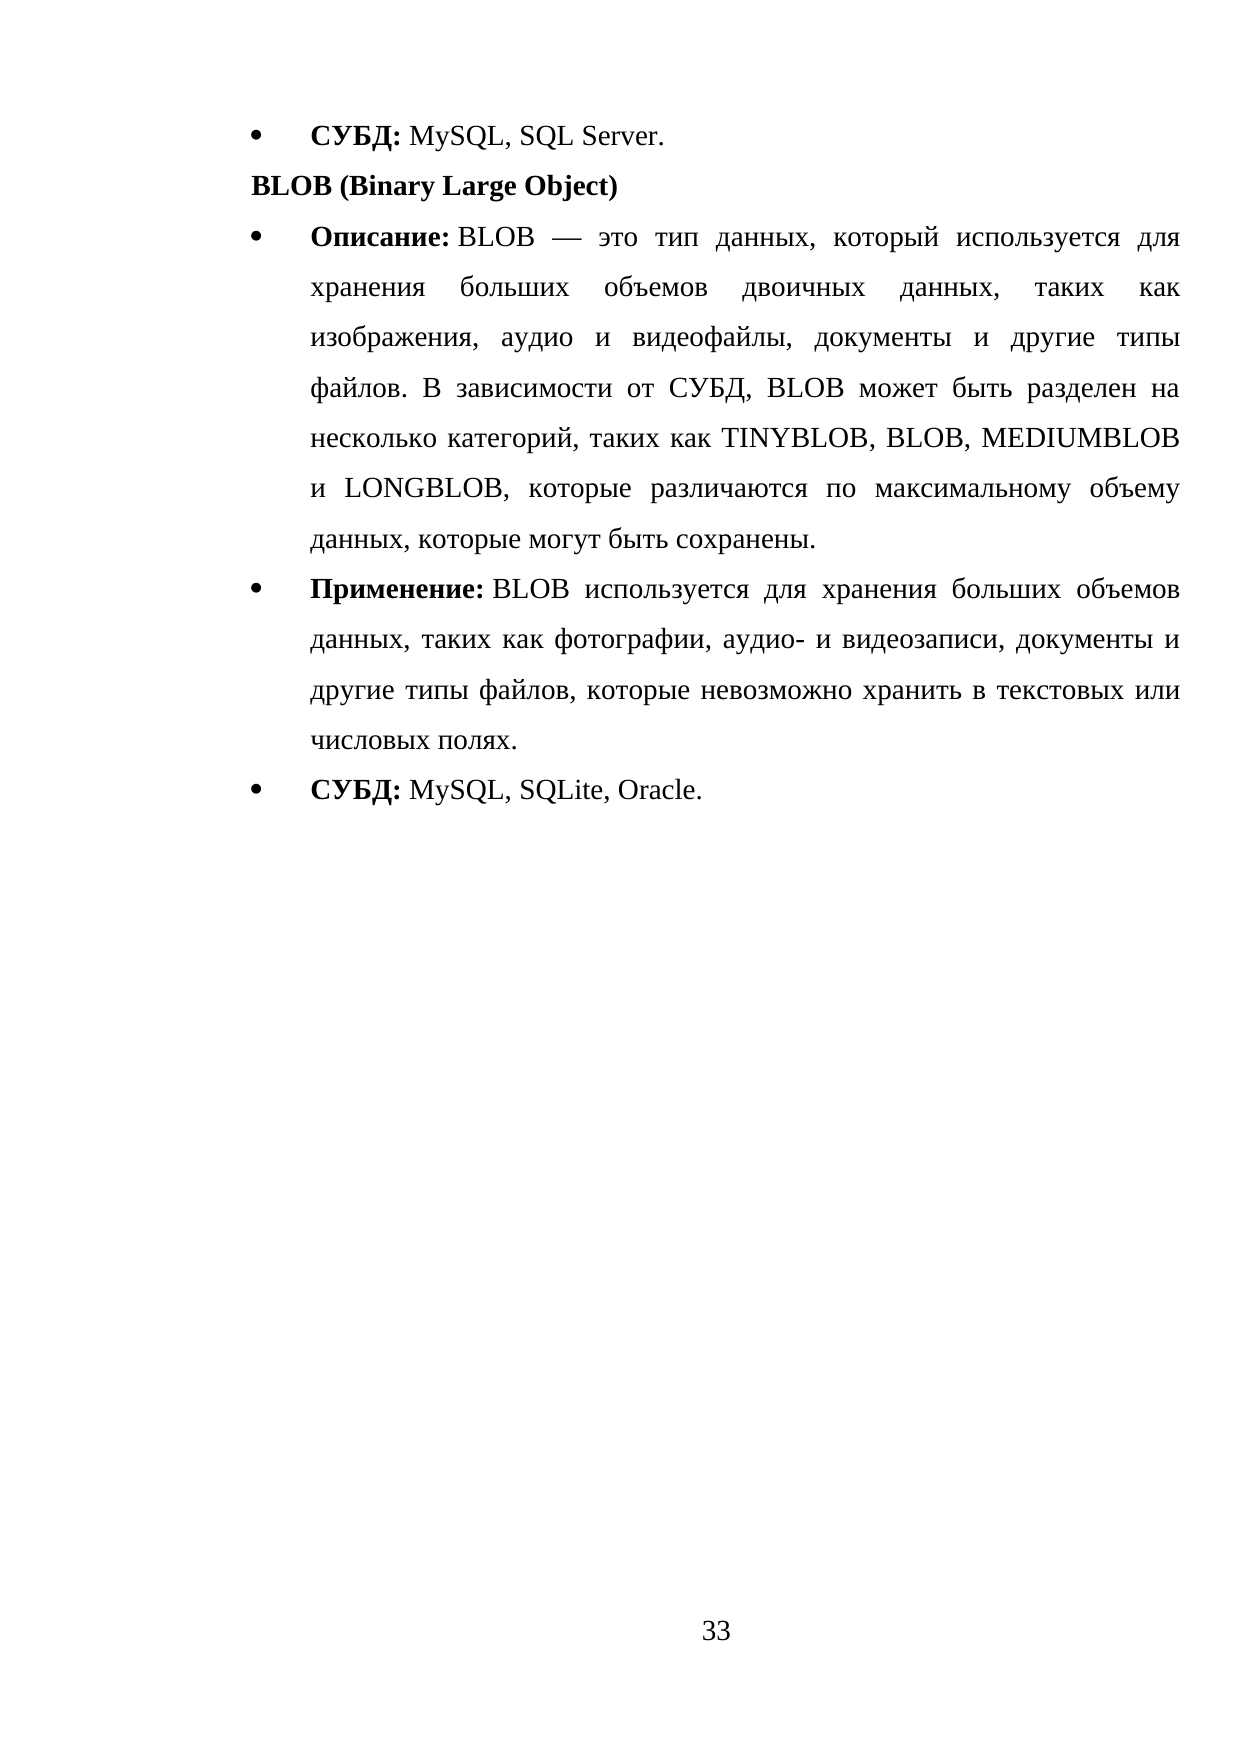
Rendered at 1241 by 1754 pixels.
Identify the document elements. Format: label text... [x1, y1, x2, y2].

text СУБД: MySQL, SQLite, Oracle. [251, 772, 1181, 806]
text BLOB (Binary Large Object) [177, 168, 1181, 202]
text Применение: BLOB используется для хранения больших объемов данных, таких как фотографии, аудио- и видеозаписи, документы и другие типы файлов, которые невозможно хранить в текстовых или числовых полях. [251, 571, 1181, 756]
text СУБД: MySQL, SQL Server. [251, 118, 1181, 152]
text Описание: BLOB — это тип данных, который используется для хранения больших объемов двоичных данных, таких как изображения, аудио и видеофайлы, документы и другие типы файлов. В зависимости от СУБД, BLOB может быть разделен на несколько категорий, таких как TINYBLOB, BLOB, MEDIUMBLOB и LONGBLOB, которые различаются по максимальному объему данных, которые могут быть сохранены. [251, 219, 1181, 554]
